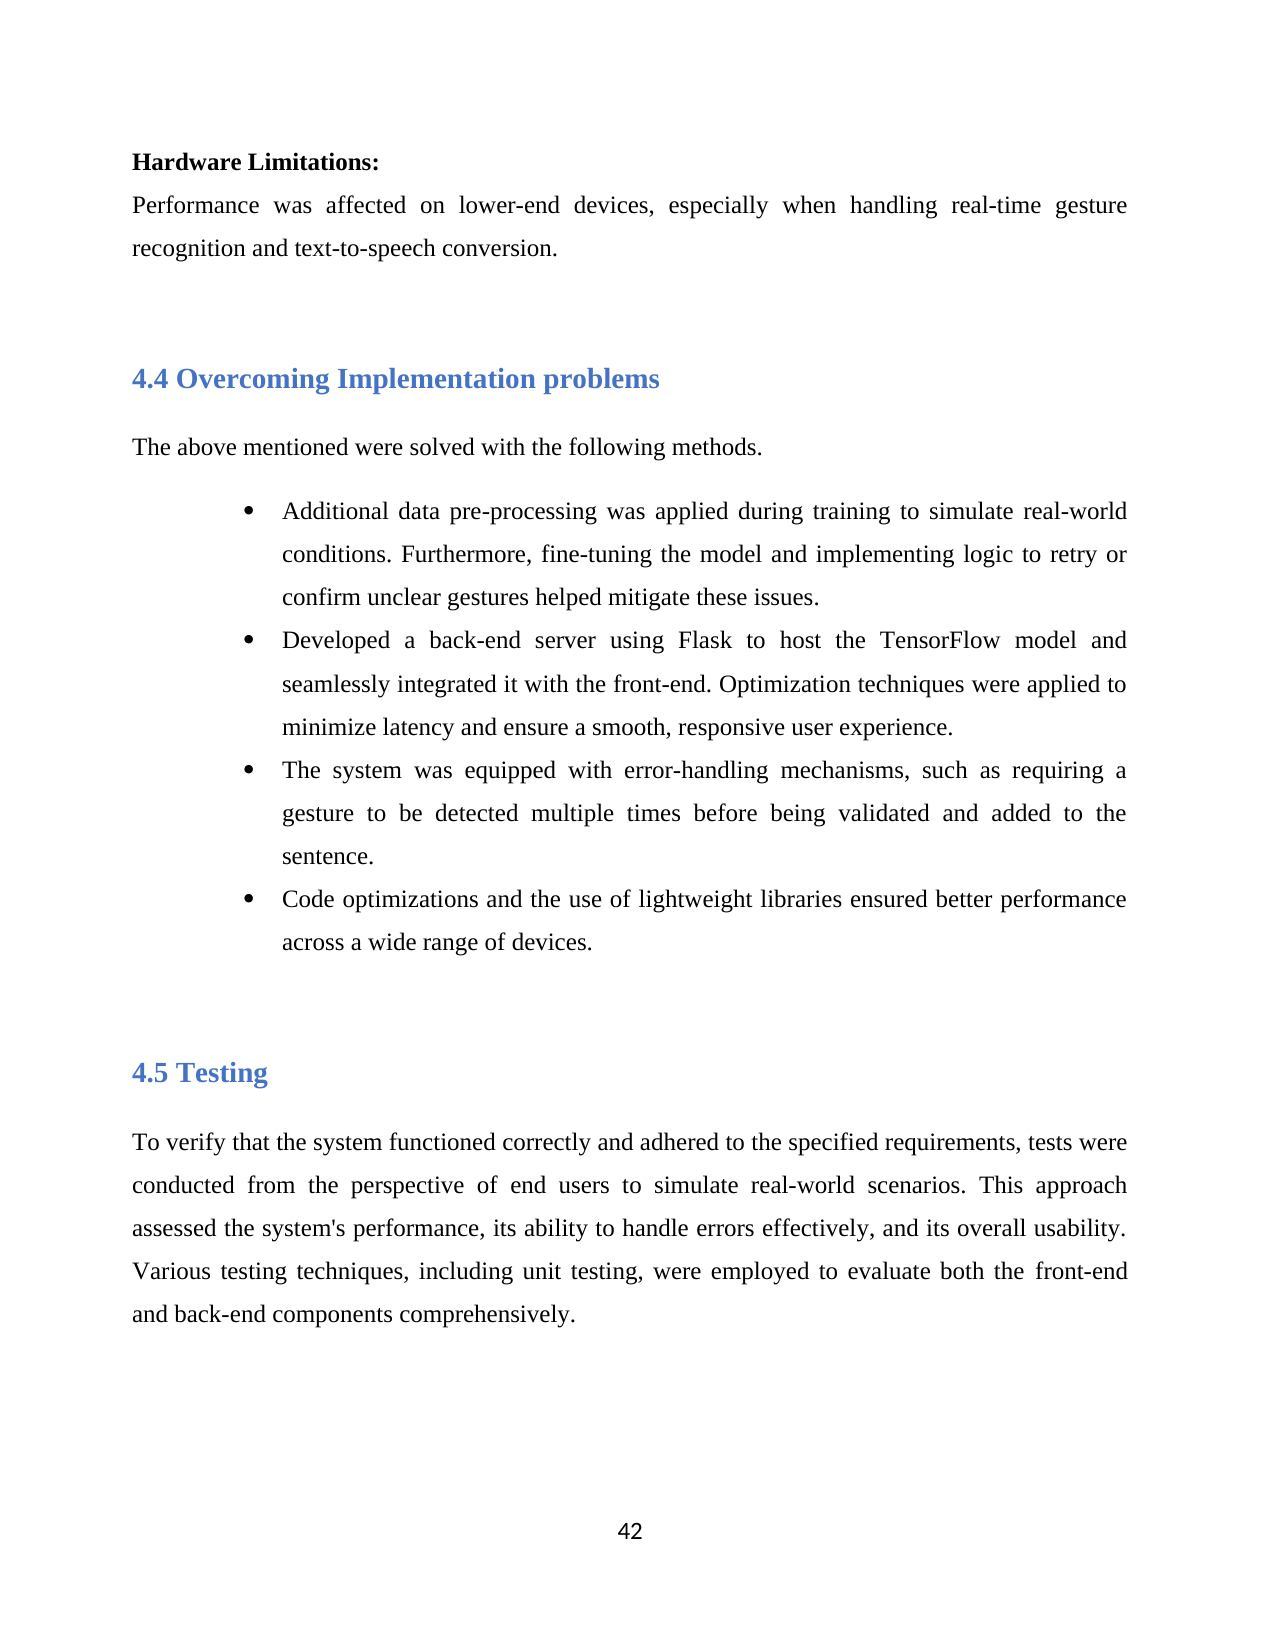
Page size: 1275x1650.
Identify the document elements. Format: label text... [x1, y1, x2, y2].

list The system was equipped with error-handling mechanisms, such as requiring a gesture to be detected multiple times before being validated and added to the sentence. [244, 755, 1128, 870]
text To verify that the system functioned correctly and adhered to the specified requirements, tests were conducted from the perspective of end users to simulate real-world scenarios. This approach assessed the system's performance, its ability to handle errors effectively, and its overall usability. Various testing techniques, including unit testing, were employed to evaluate both the front-end and back-end components comprehensively. [132, 1127, 1128, 1328]
subtitle 4.5 Testing [132, 1055, 1128, 1089]
subtitle 4.4 Overcoming Implementation problems [132, 361, 1128, 395]
text The above mentioned were solved with the following methods. [132, 432, 1128, 461]
list Developed a back-end server using Flask to host the TensorFlow model and seamlessly integrated it with the front-end. Optimization techniques were applied to minimize latency and ensure a smooth, responsive user experience. [244, 626, 1128, 741]
list Additional data pre-processing was applied during training to simulate real-world conditions. Furthermore, fine-tuning the model and implementing logic to retry or confirm unclear gestures helped mitigate these issues. [244, 496, 1128, 611]
list Code optimizations and the use of lightweight libraries ensured better performance across a wide range of devices. [244, 884, 1128, 956]
text Hardware Limitations: Performance was affected on lower-end devices, especially when handling real-time gesture recognition and text-to-speech conversion. [132, 147, 1128, 262]
